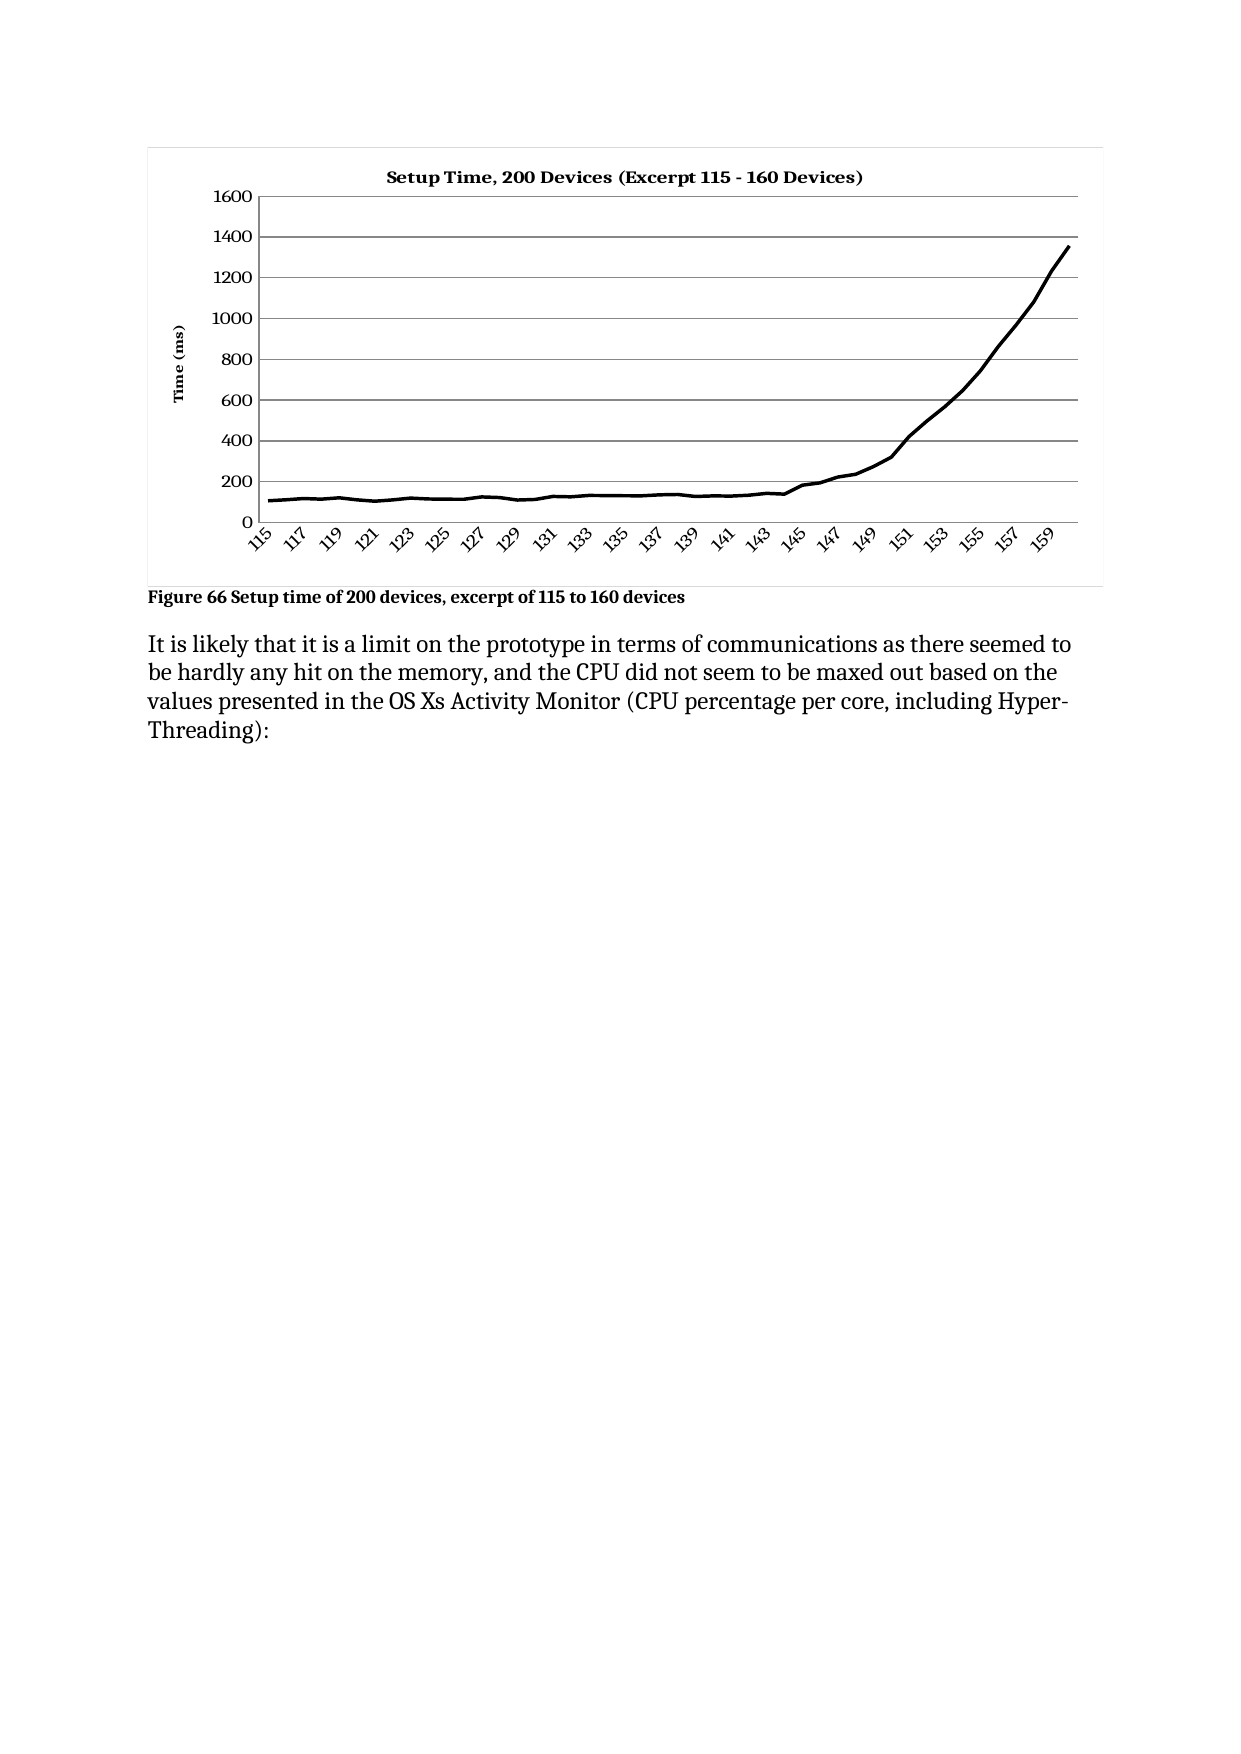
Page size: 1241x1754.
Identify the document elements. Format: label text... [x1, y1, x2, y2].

text Figure 66 Setup time of 200 devices, excerpt of 115 to 160 devices [148, 587, 1092, 609]
text It is likely that it is a limit on the prototype in terms of communications as there seemed to be hardly any hit on the memory, and the CPU did not seem to be maxed out based on the values presented in the OS Xs Activity Monitor (CPU percentage per core, including Hyper-Threading): [148, 629, 1092, 744]
